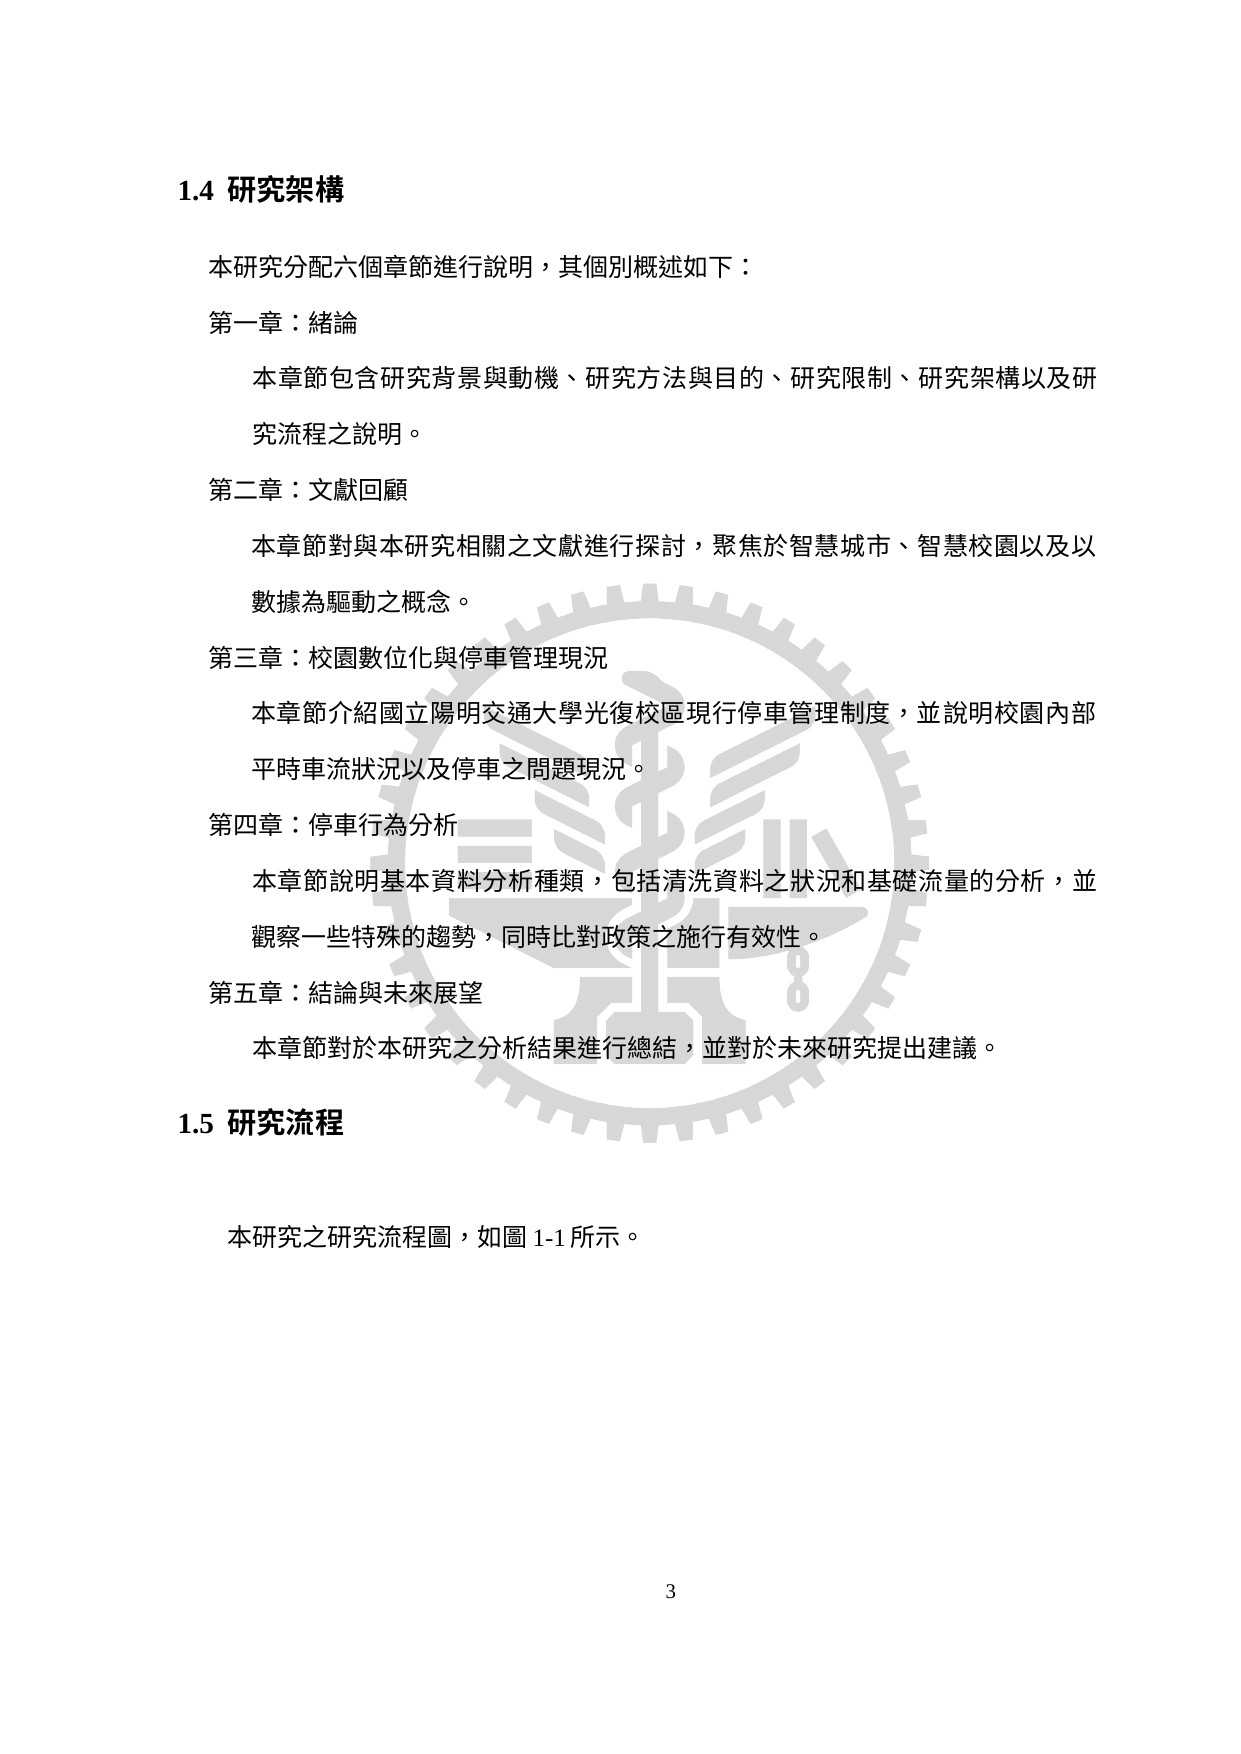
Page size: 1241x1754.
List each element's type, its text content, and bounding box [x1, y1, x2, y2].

text 本研究之研究流程圖，如圖1-1所示。 [177, 1217, 1097, 1255]
text 第五章：結論與未來展望 [187, 972, 1097, 1010]
text 本章節對於本研究之分析結果進行總結，並對於未來研究提出建議。 [202, 1028, 1097, 1066]
text 本章節對與本研究相關之文獻進行探討，聚焦於智慧城市、智慧校園以及以數據為驅動之概念。 [251, 526, 1097, 619]
subtitle 研究流程 [177, 1084, 1097, 1159]
text 第四章：停車行為分析 [187, 805, 1097, 842]
text 第二章：文獻回顧 [187, 470, 1097, 507]
text 本章節介紹國立陽明交通大學光復校區現行停車管理制度，並說明校園內部平時車流狀況以及停車之問題現況。 [251, 693, 1097, 787]
text 第三章：校園數位化與停車管理現況 [187, 637, 1097, 675]
text 本研究分配六個章節進行說明，其個別概述如下： [187, 247, 1097, 284]
text 本章節包含研究背景與動機、研究方法與目的、研究限制、研究架構以及研究流程之說明。 [252, 358, 1097, 452]
text 第一章：緒論 [187, 302, 1097, 340]
text 本章節說明基本資料分析種類，包括清洗資料之狀況和基礎流量的分析，並觀察一些特殊的趨勢，同時比對政策之施行有效性。 [251, 861, 1097, 954]
subtitle 研究架構 [177, 151, 1097, 226]
